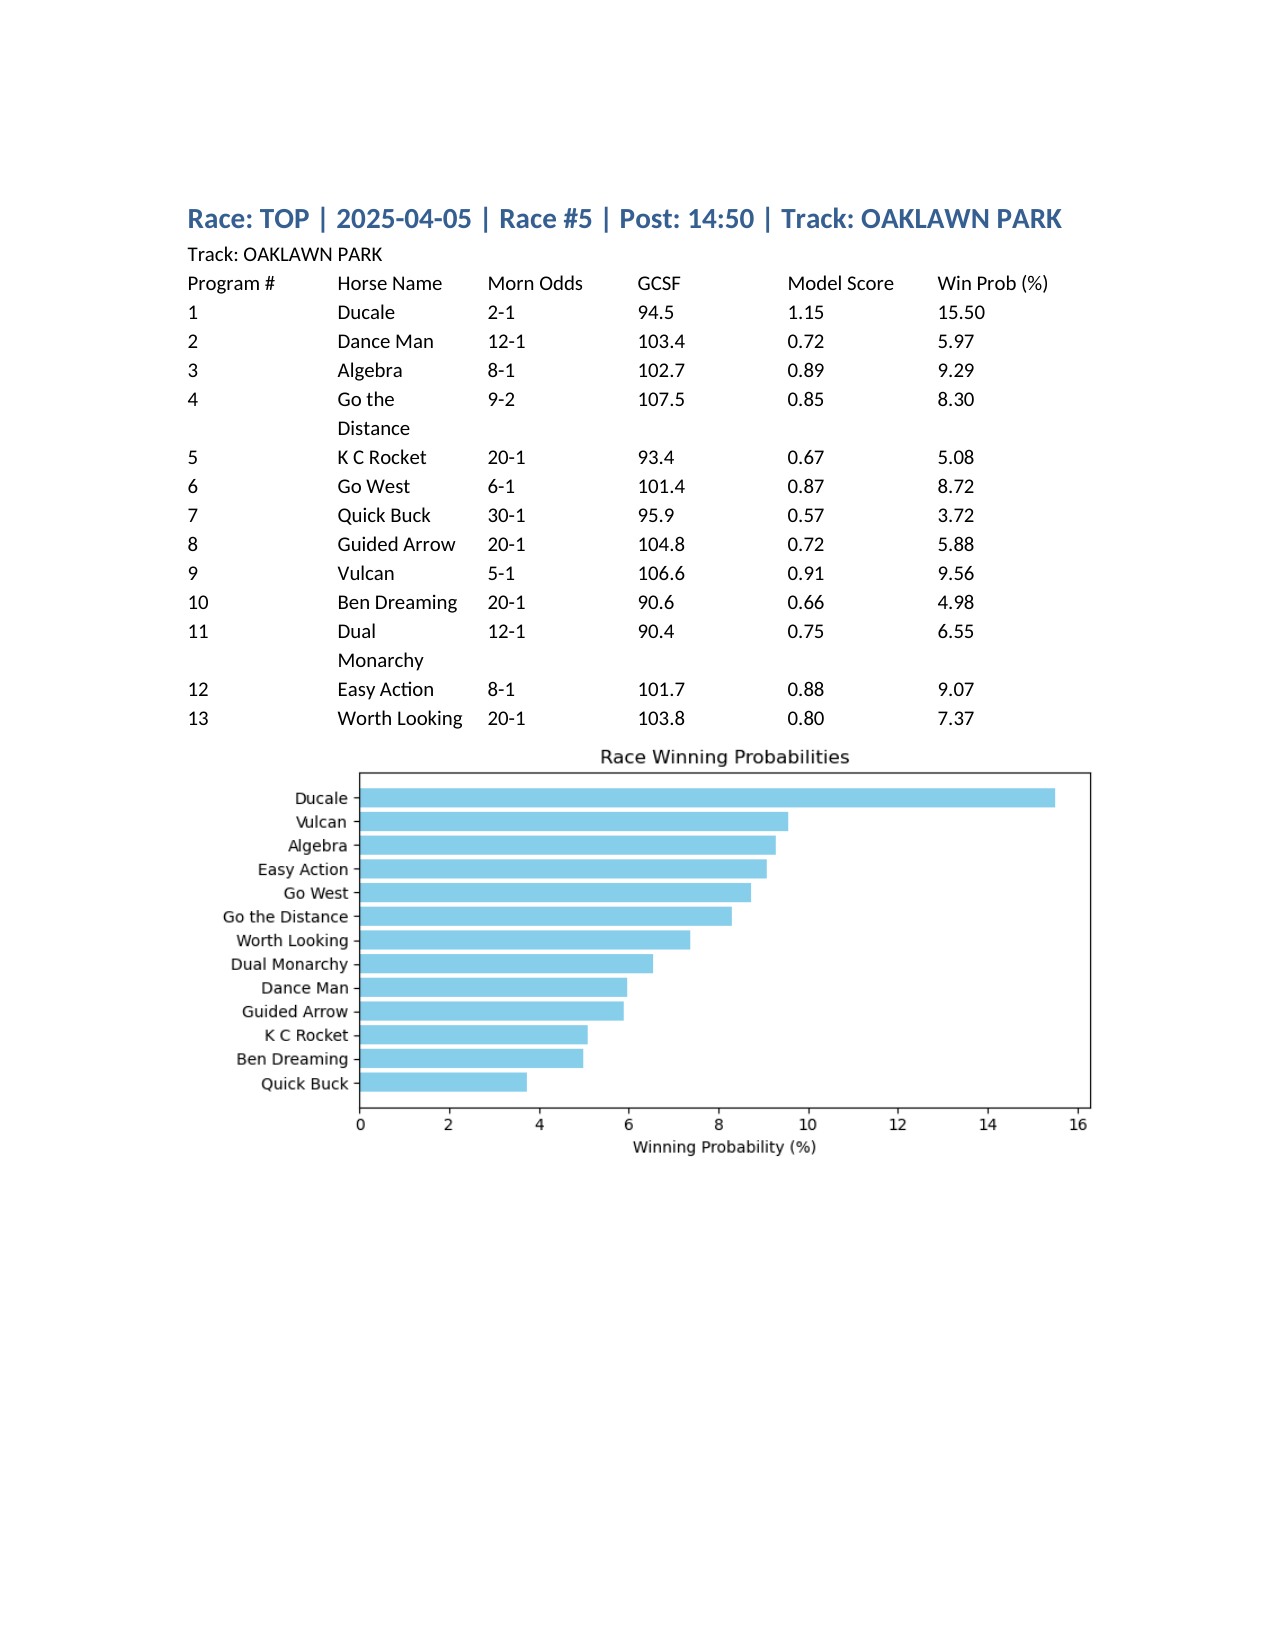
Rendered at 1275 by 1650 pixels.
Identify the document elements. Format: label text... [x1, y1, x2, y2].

text Track: OAKLAWN PARK [187, 241, 1087, 266]
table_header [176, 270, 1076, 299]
subtitle Race: TOP | 2025-04-05 | Race #5 | Post: 14:50 | Track: OAKLAWN PARK [187, 200, 1087, 236]
picture [206, 733, 1107, 1173]
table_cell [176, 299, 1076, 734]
